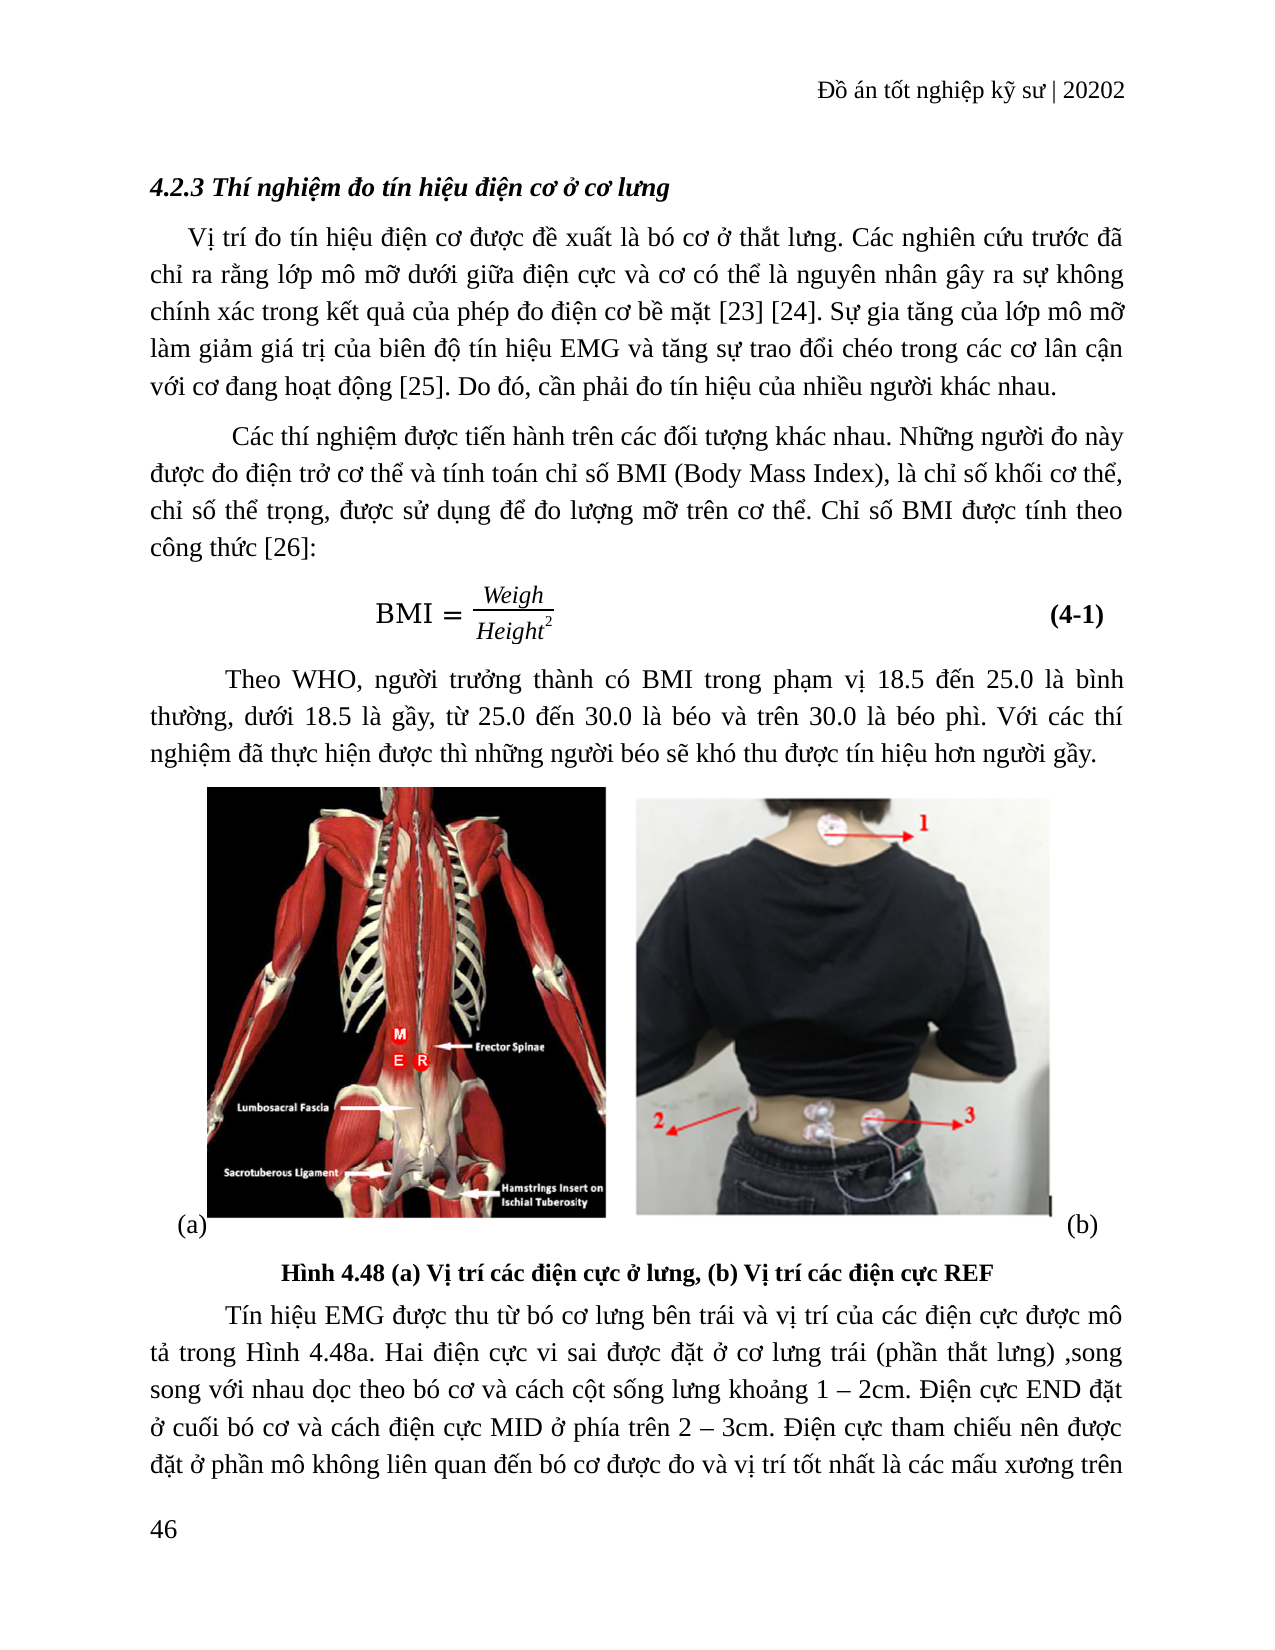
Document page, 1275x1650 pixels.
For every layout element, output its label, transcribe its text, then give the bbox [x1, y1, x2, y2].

picture [207, 787, 1067, 1234]
text BMI = (4-1) [300, 581, 1125, 644]
text Vị trí đo tín hiệu điện cơ được đề xuất là bó cơ ở thắt lưng. Các nghiên cứu trước đã chỉ ra rằng lớp mô mỡ dưới giữa điện cực và cơ có thể là nguyên nhân gây ra sự không chính xác trong kết quả của phép đo điện cơ bề mặt. Sự gia tăng của lớp mô mỡ làm giảm giá trị của biên độ tín hiệu EMG và tăng sự trao đổi chéo trong các cơ lân cận với cơ đang hoạt động . Do đó, cần phải đo tín hiệu của nhiều người khác nhau. [150, 221, 1125, 401]
text Theo WHO, người trưởng thành có BMI trong phạm vị 18.5 đến 25.0 là bình thường, dưới 18.5 là gầy, từ 25.0 đến 30.0 là béo và trên 30.0 là béo phì. Với các thí nghiệm đã thực hiện được thì những người béo sẽ khó thu được tín hiệu hơn người gầy. [150, 663, 1125, 768]
text Các thí nghiệm được tiến hành trên các đối tượng khác nhau. Những người đo này được đo điện trở cơ thể và tính toán chỉ số BMI (Body Mass Index), là chỉ số khối cơ thể, chỉ số thể trọng, được sử dụng để đo lượng mỡ trên cơ thể. Chỉ số BMI được tính theo công thức: [150, 419, 1125, 563]
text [150, 1299, 1125, 1479]
subtitle Thí nghiệm đo tín hiệu điện cơ ở cơ lưng [150, 171, 1125, 202]
